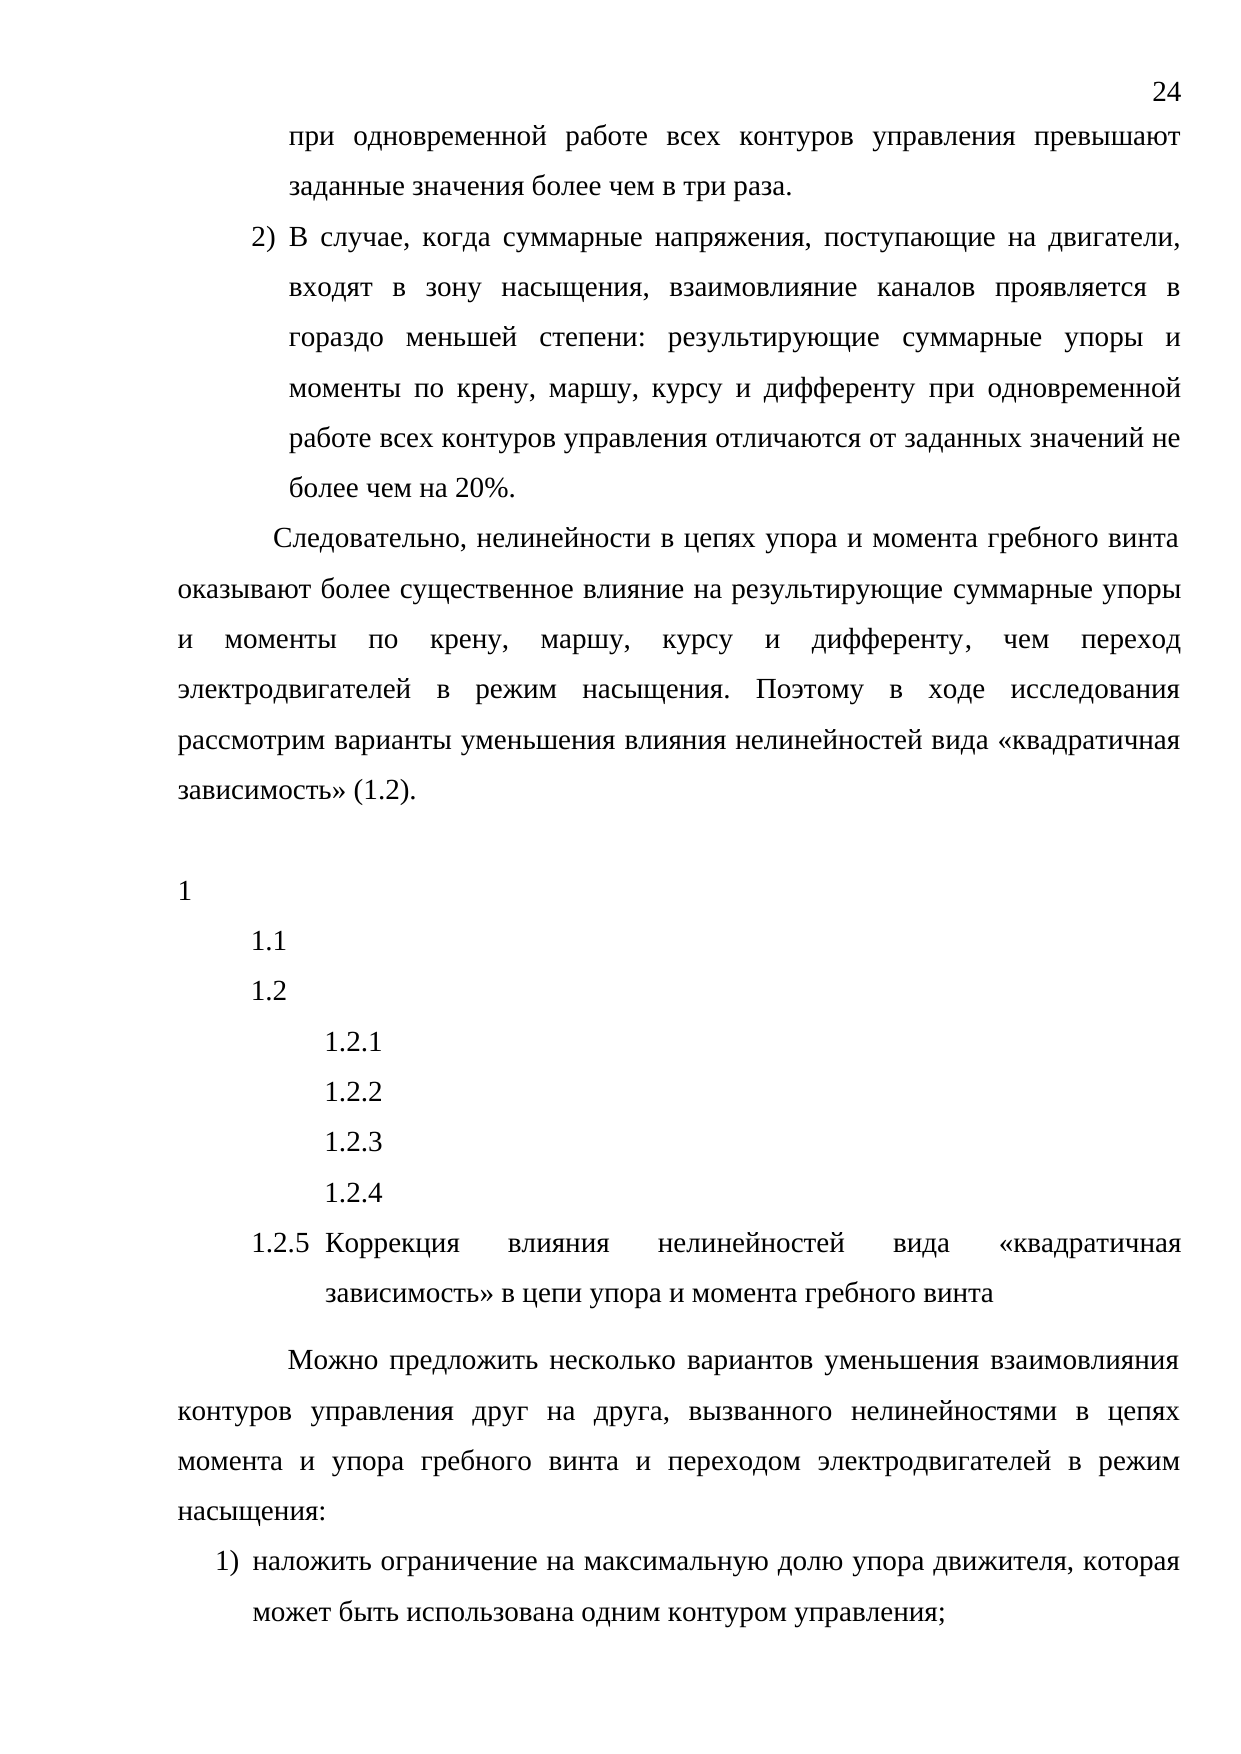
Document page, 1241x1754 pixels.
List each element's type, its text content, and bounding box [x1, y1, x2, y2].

list Коррекция влияния нелинейностей вида «квадратичная зависимость» в цепи упора и момента гребного винта [251, 1225, 1181, 1309]
text Можно предложить несколько вариантов уменьшения взаимовлияния контуров управления друг на друга, вызванного нелинейностями в цепях момента и упора гребного винта и переходом электродвигателей в режим насыщения: [177, 1342, 1181, 1527]
list В случае, когда суммарные напряжения, поступающие на двигатели, входят в зону насыщения, взаимовлияние каналов проявляется в гораздо меньшей степени: результирующие суммарные упоры и моменты по крену, маршу, курсу и дифференту при одновременной работе всех контуров управления отличаются от заданных значений не более чем на 20%. [251, 219, 1181, 504]
text Следовательно, нелинейности в цепях упора и момента гребного винта оказывают более существенное влияние на результирующие суммарные упоры и моменты по крену, маршу, курсу и дифференту, чем переход электродвигателей в режим насыщения. Поэтому в ходе исследования рассмотрим варианты уменьшения влияния нелинейностей вида «квадратичная зависимость» (1.2). [177, 521, 1181, 806]
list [251, 118, 1181, 202]
list наложить ограничение на максимальную долю упора движителя, которая может быть использована одним контуром управления; [215, 1543, 1181, 1627]
